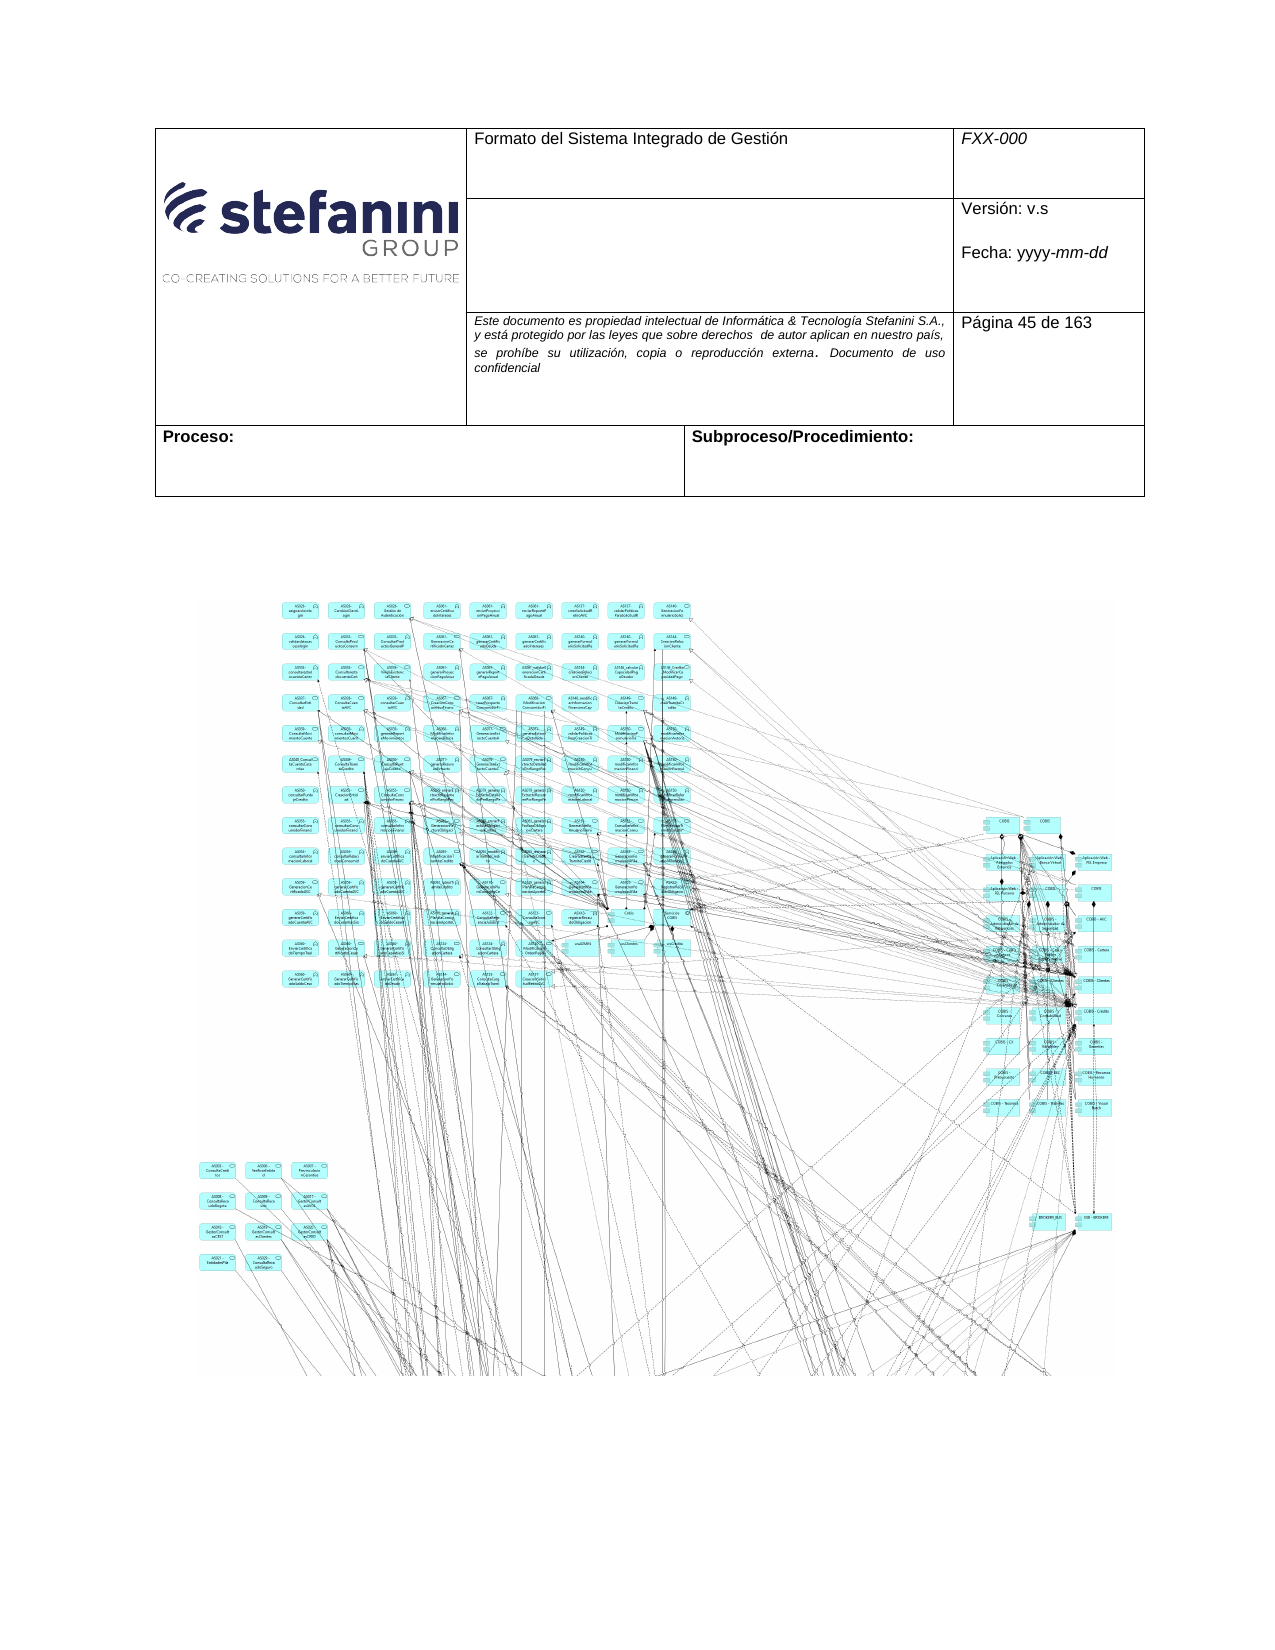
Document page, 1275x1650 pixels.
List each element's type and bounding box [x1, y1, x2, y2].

picture [196, 599, 1115, 1376]
picture [162, 182, 460, 286]
